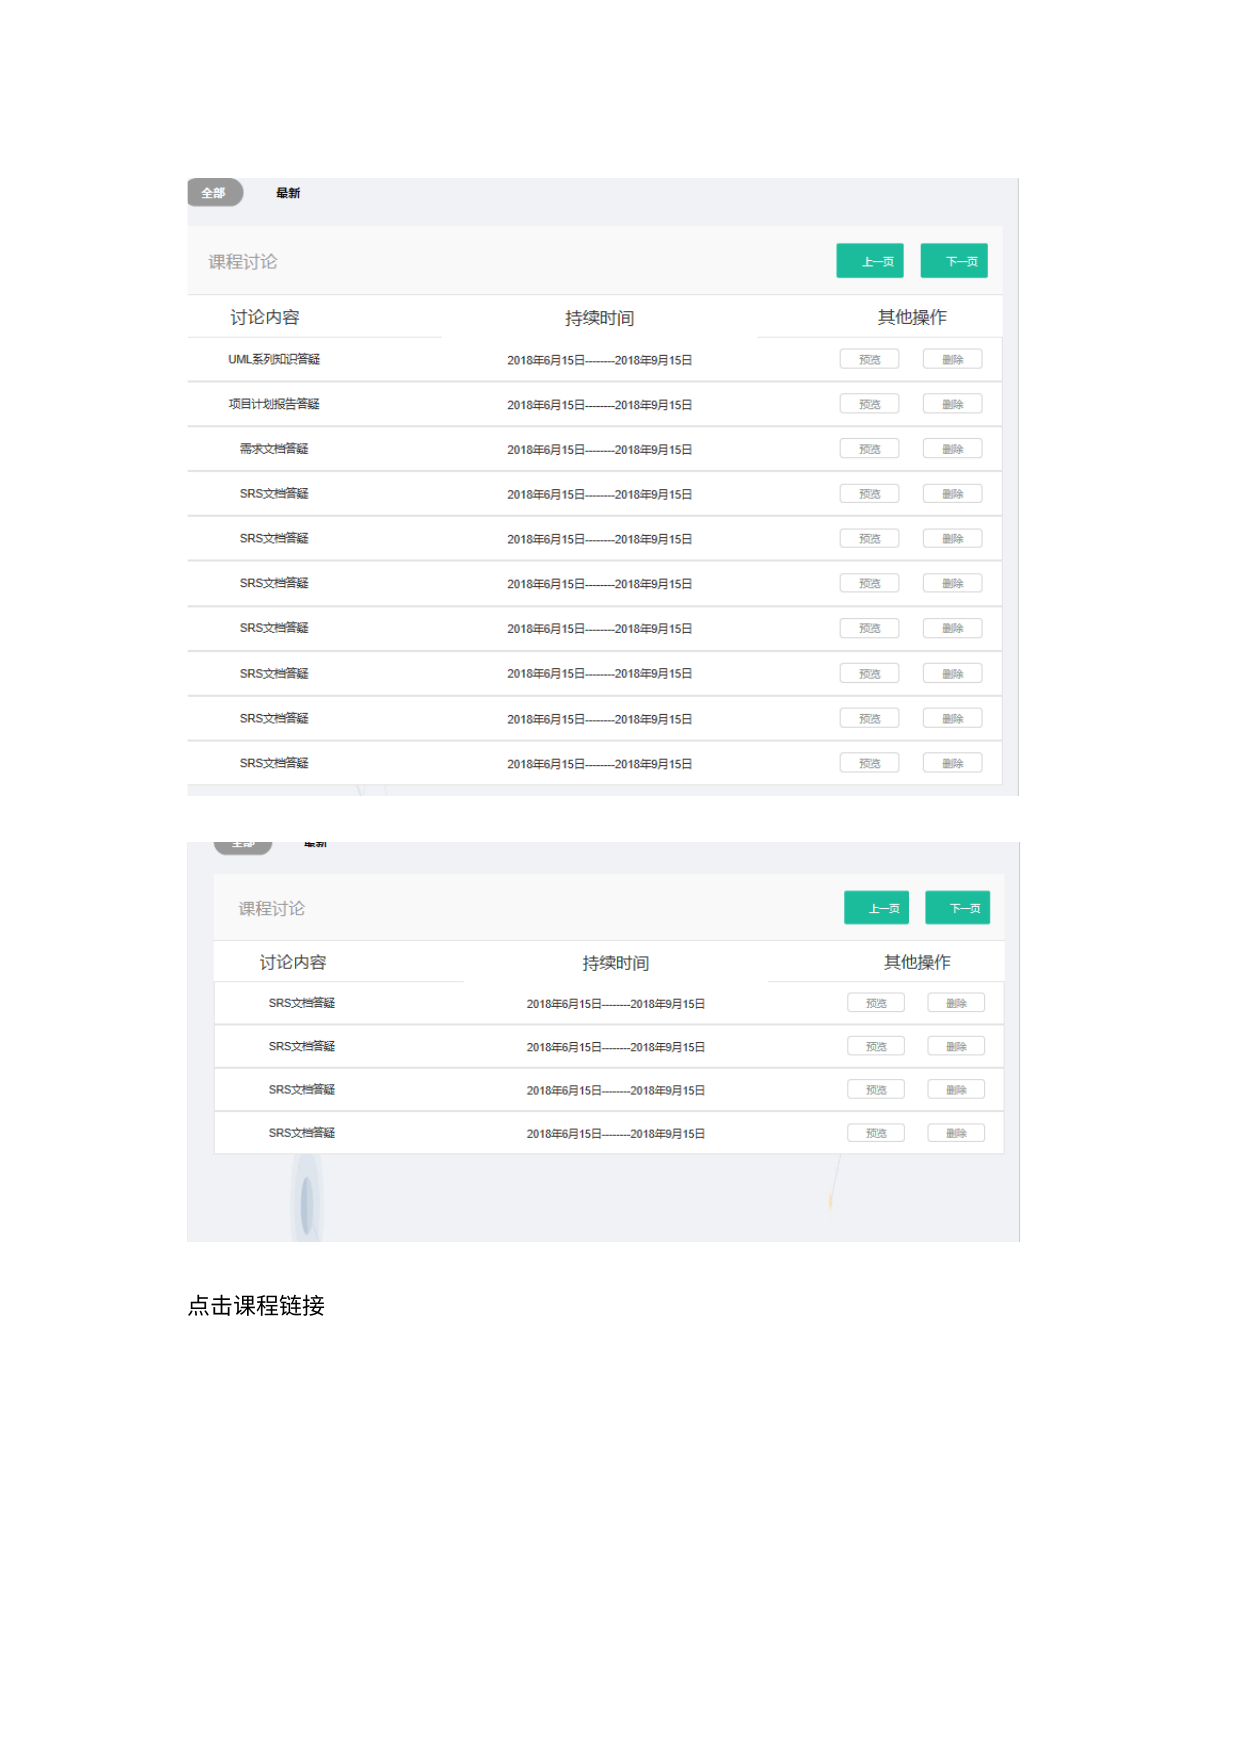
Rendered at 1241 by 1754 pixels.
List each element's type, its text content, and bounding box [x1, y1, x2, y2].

picture [187, 842, 1053, 1242]
picture [187, 178, 1053, 796]
text 点击课程链接 [187, 1272, 1053, 1337]
